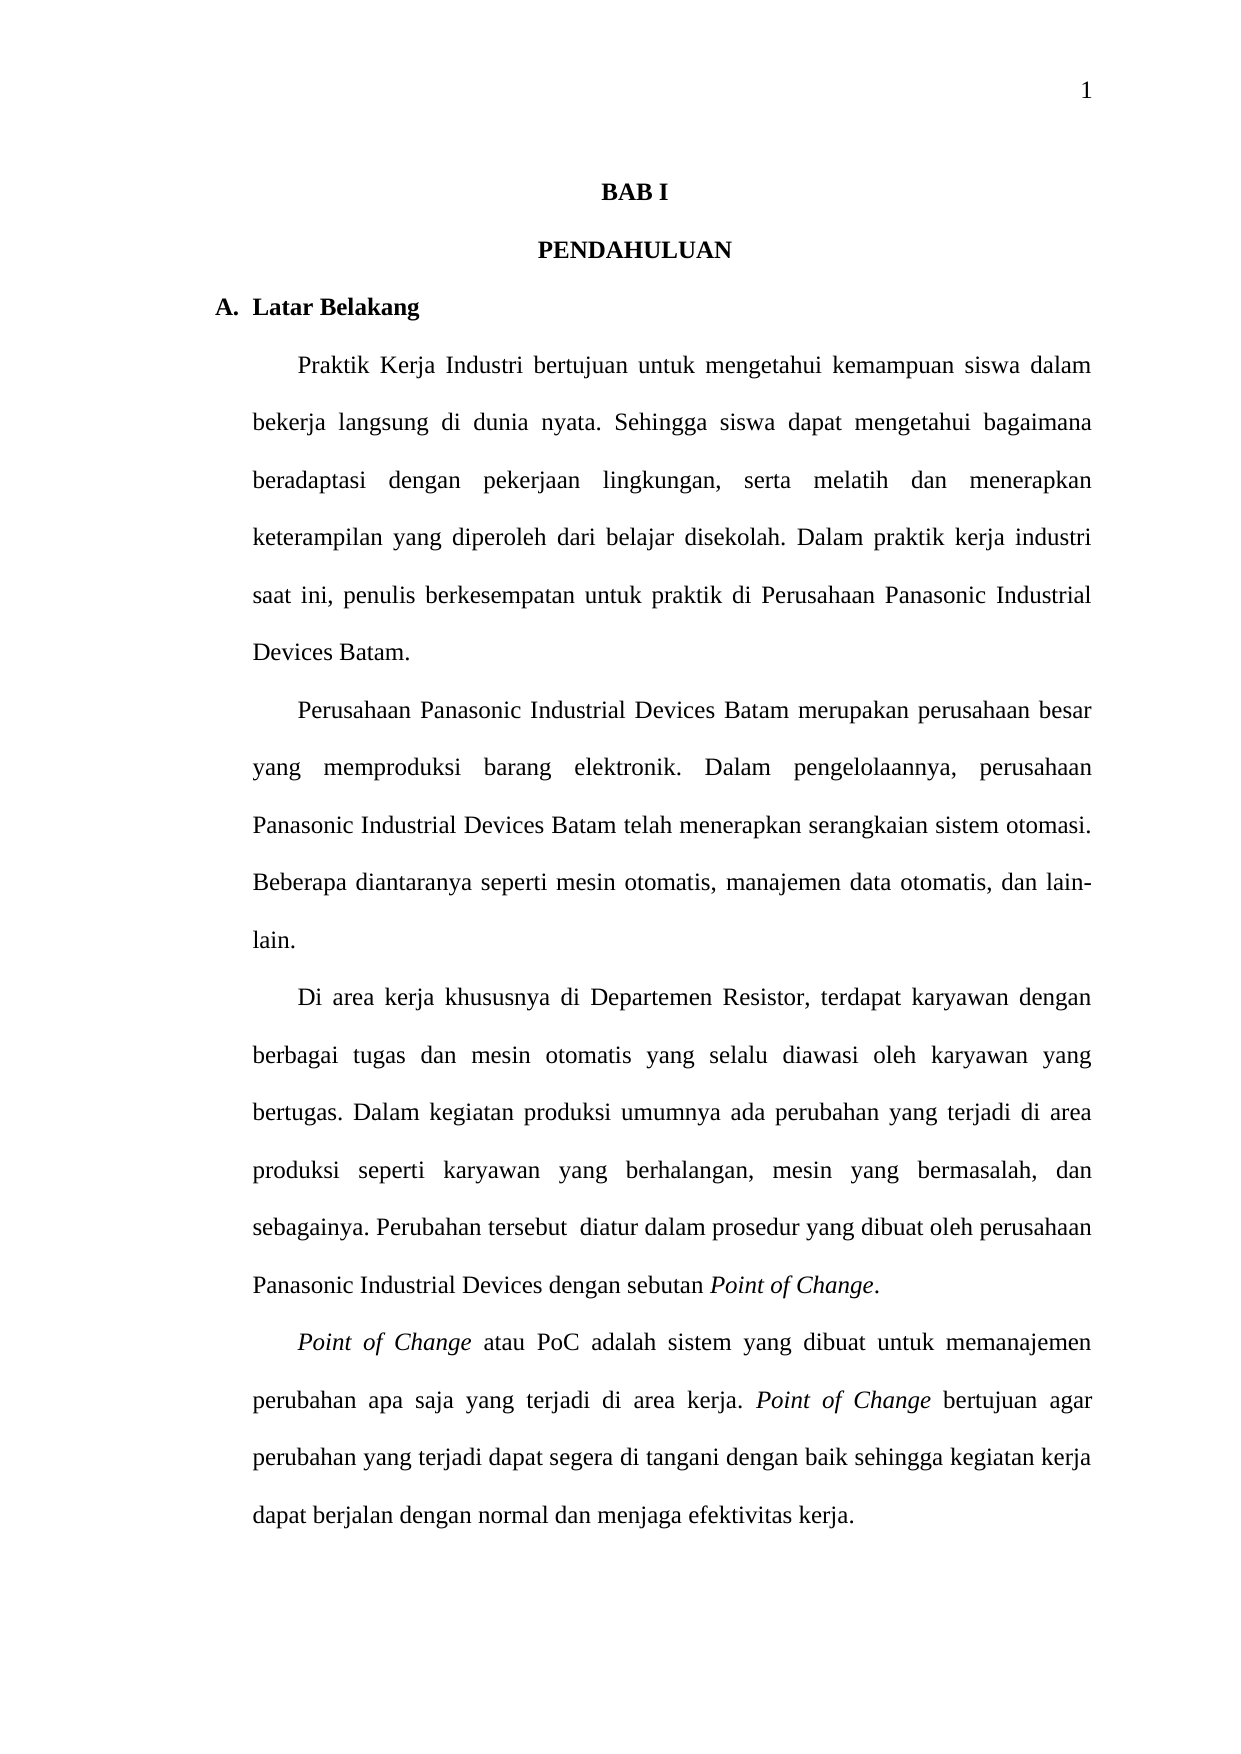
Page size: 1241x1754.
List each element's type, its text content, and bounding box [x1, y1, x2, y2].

subtitle Latar Belakang [215, 292, 1092, 321]
text Point of Change atau PoC adalah sistem yang dibuat untuk memanajemen perubahan apa saja yang terjadi di area kerja. Point of Change bertujuan agar perubahan yang terjadi dapat segera di tangani dengan baik sehingga kegiatan kerja dapat berjalan dengan normal dan menjaga efektivitas kerja. [252, 1327, 1092, 1528]
text Praktik Kerja Industri bertujuan untuk mengetahui kemampuan siswa dalam bekerja langsung di dunia nyata. Sehingga siswa dapat mengetahui bagaimana beradaptasi dengan pekerjaan lingkungan, serta melatih dan menerapkan keterampilan yang diperoleh dari belajar disekolah. Dalam praktik kerja industri saat ini, penulis berkesempatan untuk praktik di Perusahaan Panasonic Industrial Devices Batam. [252, 350, 1092, 666]
subtitle BAB I [177, 177, 1092, 206]
text Di area kerja khususnya di Departemen Resistor, terdapat karyawan dengan berbagai tugas dan mesin otomatis yang selalu diawasi oleh karyawan yang bertugas. Dalam kegiatan produksi umumnya ada perubahan yang terjadi di area produksi seperti karyawan yang berhalangan, mesin yang bermasalah, dan sebagainya. Perubahan tersebut diatur dalam prosedur yang dibuat oleh perusahaan Panasonic Industrial Devices dengan sebutan Point of Change. [252, 982, 1092, 1298]
text PENDAHULUAN [177, 235, 1092, 263]
text Perusahaan Panasonic Industrial Devices Batam merupakan perusahaan besar yang memproduksi barang elektronik. Dalam pengelolaannya, perusahaan Panasonic Industrial Devices Batam telah menerapkan serangkaian sistem otomasi. Beberapa diantaranya seperti mesin otomatis, manajemen data otomatis, dan lain-lain. [252, 695, 1092, 953]
